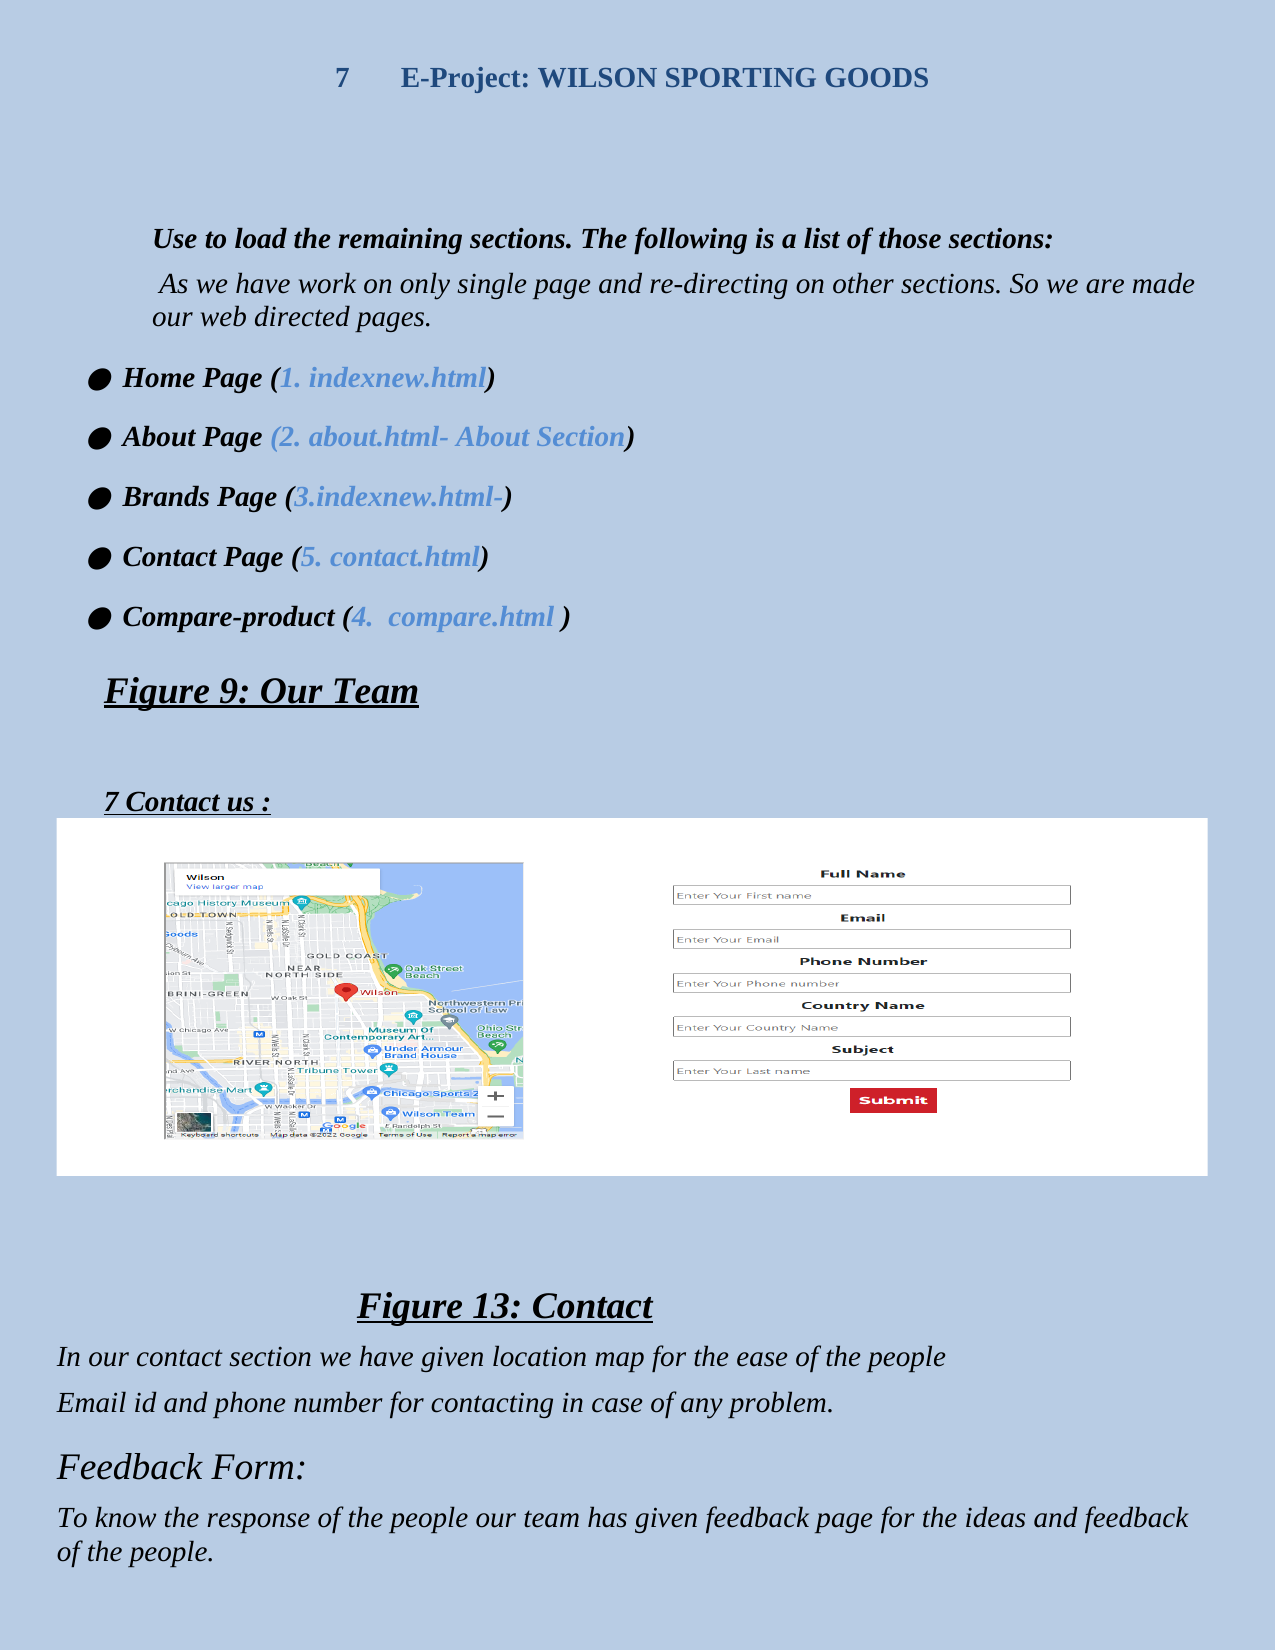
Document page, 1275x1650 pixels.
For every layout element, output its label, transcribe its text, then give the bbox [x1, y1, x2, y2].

text To know the response of the people our team has given feedback page for the ideas and feedback of the people. [57, 1500, 1208, 1567]
text Email id and phone number for contacting in case of any problem. [57, 1386, 1208, 1419]
list About Page (2. about.html- About Section) [85, 404, 1208, 463]
list Contact Page (5. contact.html) [85, 523, 1208, 583]
text As we have work on only single page and re-directing on other sections. So we are made our web directed pages. [152, 266, 1208, 333]
text Figure 9: Our Team [103, 671, 1157, 711]
text 7 Contact us : [103, 784, 1208, 818]
list Compare-product (4. compare.html ) [85, 583, 1208, 643]
text Feedback Form: [57, 1447, 1157, 1488]
text Use to load the remaining sections. The following is a list of those sections: [152, 221, 1208, 254]
list Brands Page (3.indexnew.html-) [85, 463, 1208, 523]
text Figure 13: Contact [282, 1286, 1157, 1327]
picture [56, 818, 1208, 1176]
text In our contact section we have given location map for the ease of the people [57, 1339, 1208, 1373]
list Home Page (1. indexnew.html) [85, 344, 1208, 404]
